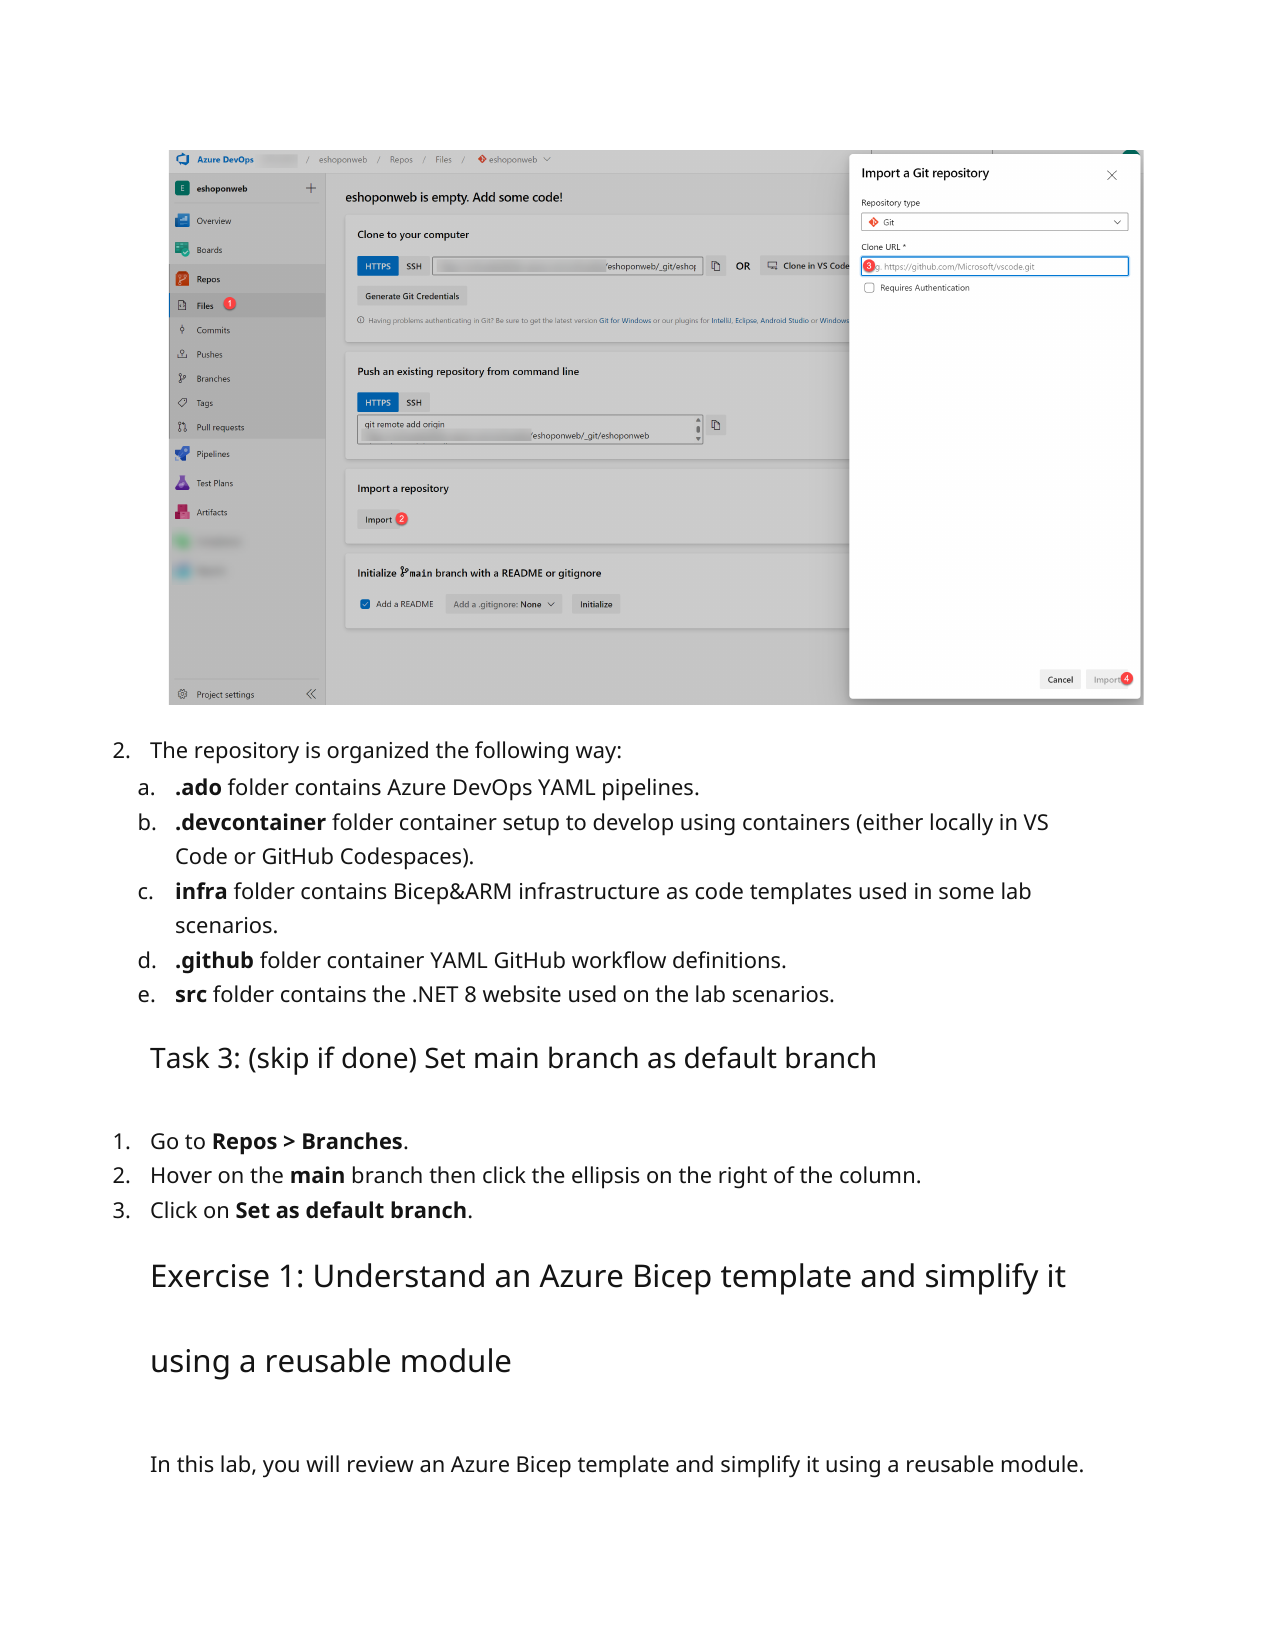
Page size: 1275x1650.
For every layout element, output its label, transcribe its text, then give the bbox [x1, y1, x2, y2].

list The repository is organized the following way: [112, 735, 1100, 765]
list src folder contains the .NET 8 website used on the lab scenarios. [137, 979, 1100, 1009]
list Click on Set as default branch. [112, 1194, 1100, 1224]
list .github folder container YAML GitHub workflow definitions. [137, 944, 1100, 974]
list Go to Repos > Branches. [112, 1126, 1100, 1155]
list .ado folder contains Azure DevOps YAML pipelines. [137, 772, 1100, 802]
subtitle Task 3: (skip if done) Set main branch as default branch [150, 1038, 1125, 1077]
text In this lab, you will review an Azure Bicep template and simplify it using a reusable module. [150, 1449, 1125, 1479]
list infra folder contains Bicep&ARM infrastructure as code templates used in some lab scenarios. [137, 876, 1100, 940]
list Hover on the main branch then click the ellipsis on the right of the column. [112, 1160, 1100, 1190]
subtitle Exercise 1: Understand an Azure Bicep template and simplify it using a reusable module [150, 1254, 1125, 1382]
list .devcontainer folder container setup to develop using containers (either locally in VS Code or GitHub Codespaces). [137, 807, 1100, 871]
